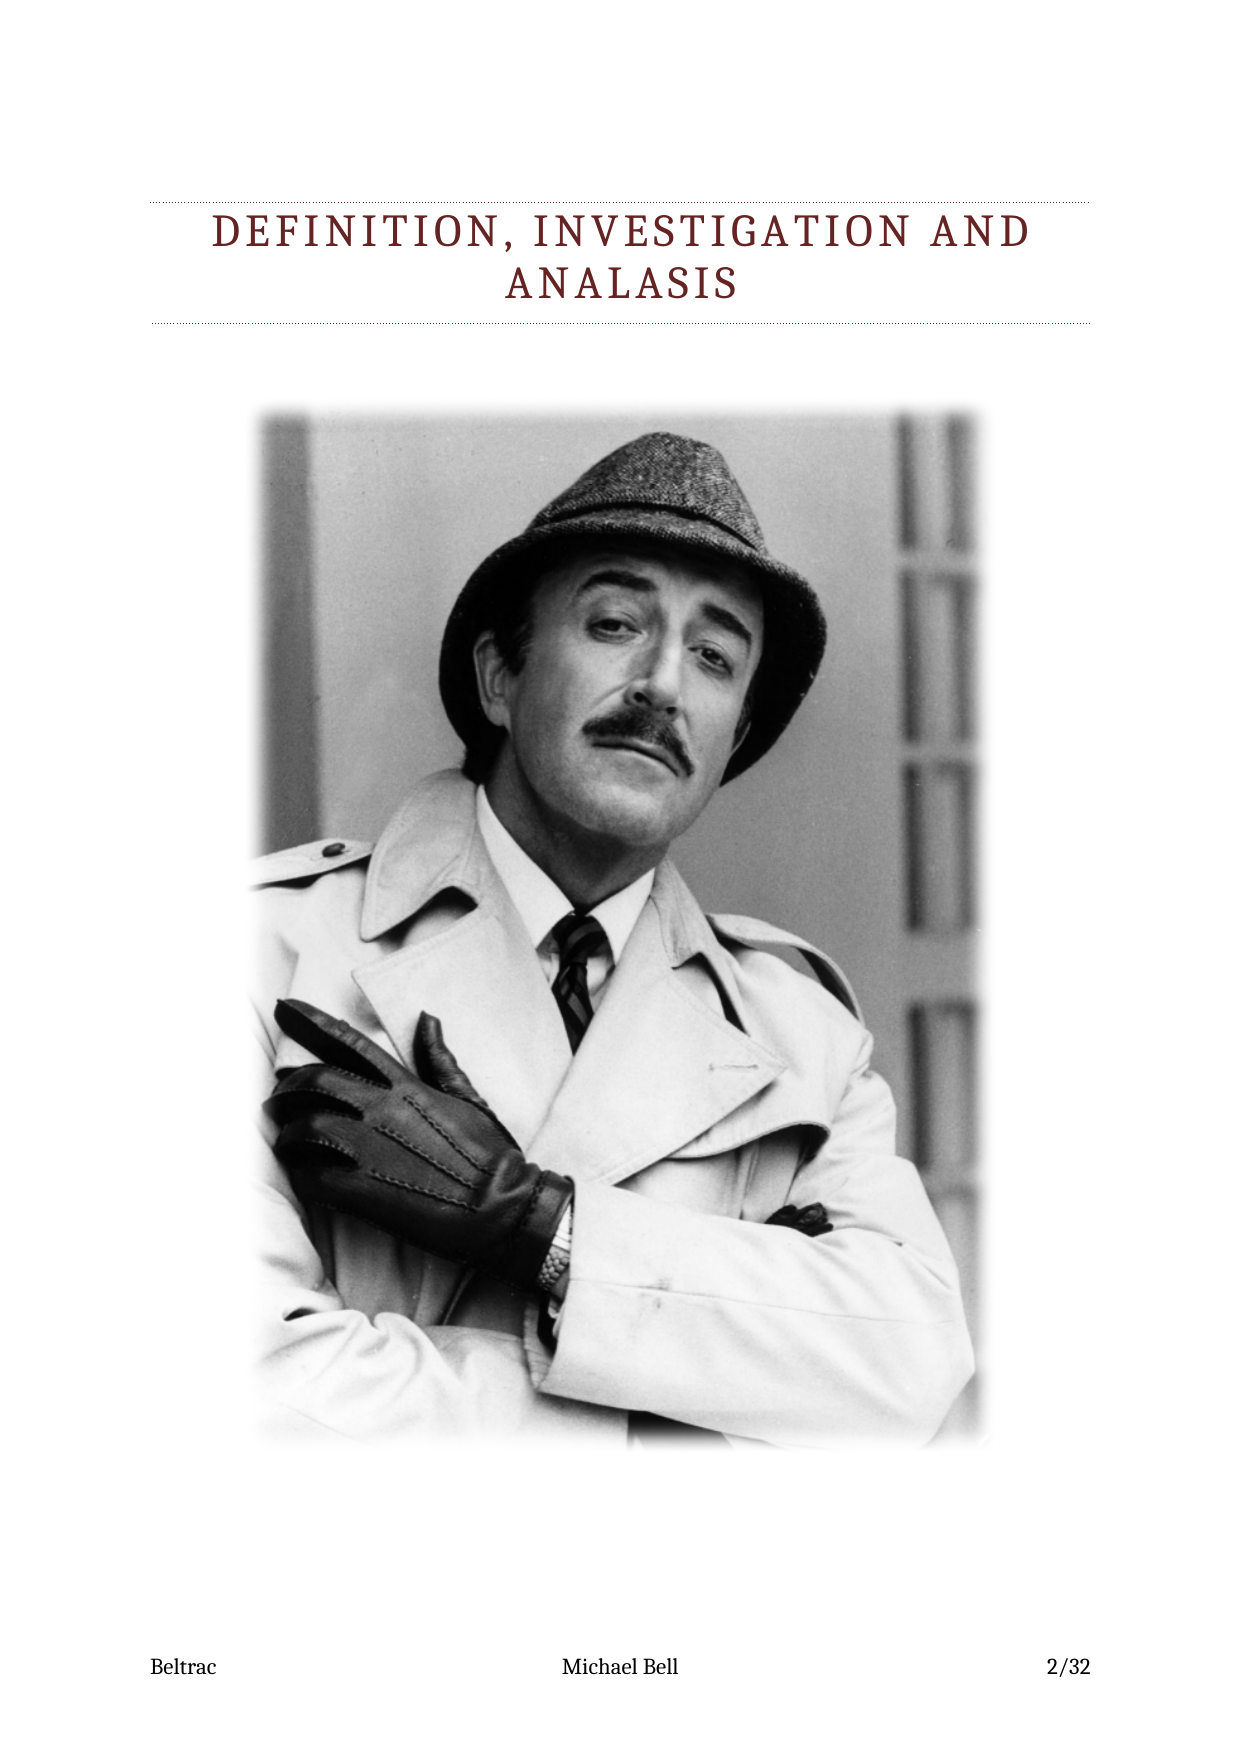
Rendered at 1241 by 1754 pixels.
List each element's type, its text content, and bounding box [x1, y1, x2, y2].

picture [273, 426, 967, 1425]
title definition, investigation and Analasis [150, 202, 1090, 323]
